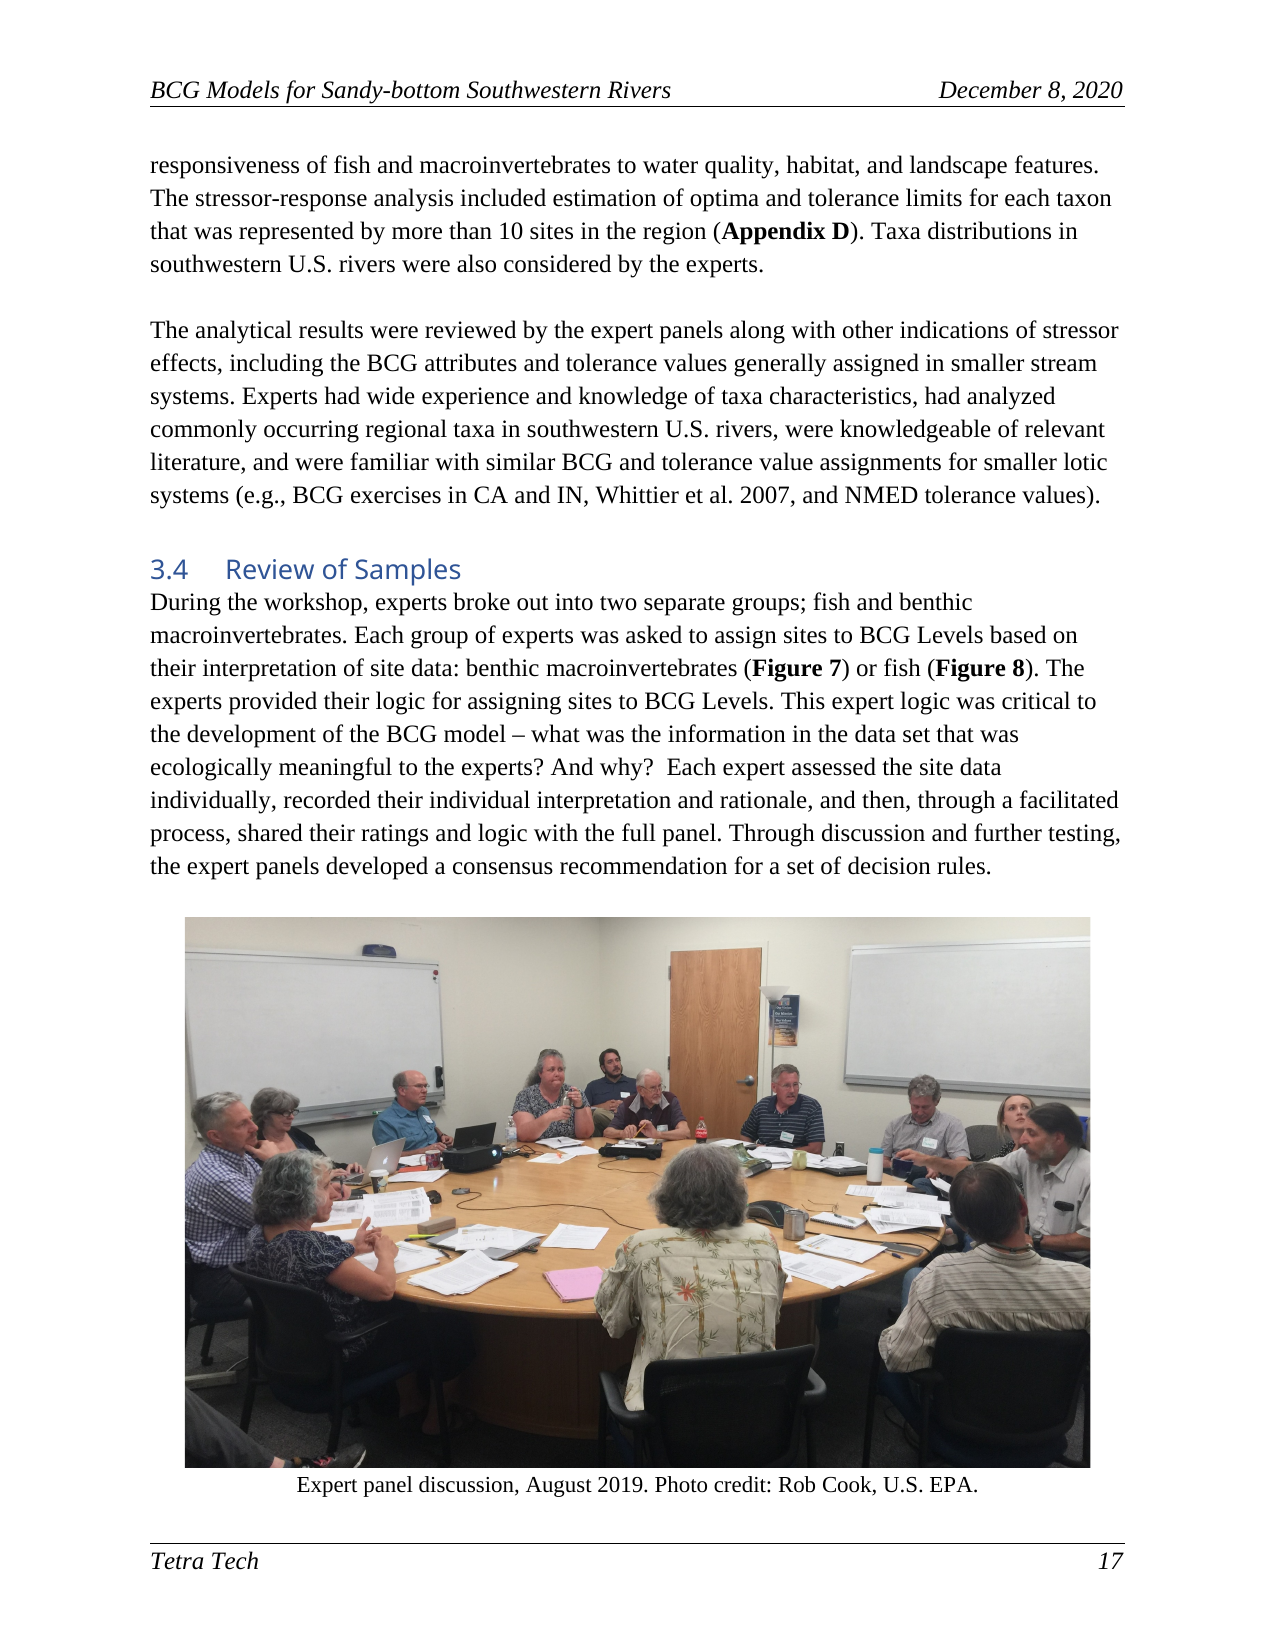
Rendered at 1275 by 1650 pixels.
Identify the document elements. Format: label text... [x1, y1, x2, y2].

text Expert panel discussion, August 2019. Photo credit: Rob Cook, U.S. EPA. [150, 1471, 1125, 1498]
subtitle 3.4 Review of Samples [150, 550, 1125, 587]
text The analytical results were reviewed by the expert panels along with other indications of stressor effects, including the BCG attributes and tolerance values generally assigned in smaller stream systems. Experts had wide experience and knowledge of taxa characteristics, had analyzed commonly occurring regional taxa in southwestern U.S. rivers, were knowledgeable of relevant literature, and were familiar with similar BCG and tolerance value assignments for smaller lotic systems (e.g., BCG exercises in CA and IN, Whittier et al. 2007, and NMED tolerance values). [150, 315, 1125, 509]
text During the workshop, experts broke out into two separate groups; fish and benthic macroinvertebrates. Each group of experts was asked to assign sites to BCG Levels based on their interpretation of site data: benthic macroinvertebrates (Figure 7) or fish (Figure 8). The experts provided their logic for assigning sites to BCG Levels. This expert logic was critical to the development of the BCG model – what was the information in the data set that was ecologically meaningful to the experts? And why? Each expert assessed the site data individually, recorded their individual interpretation and rationale, and then, through a facilitated process, shared their ratings and logic with the full panel. Through discussion and further testing, the expert panels developed a consensus recommendation for a set of decision rules. [150, 587, 1125, 880]
picture [184, 917, 1091, 1468]
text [150, 150, 1125, 278]
